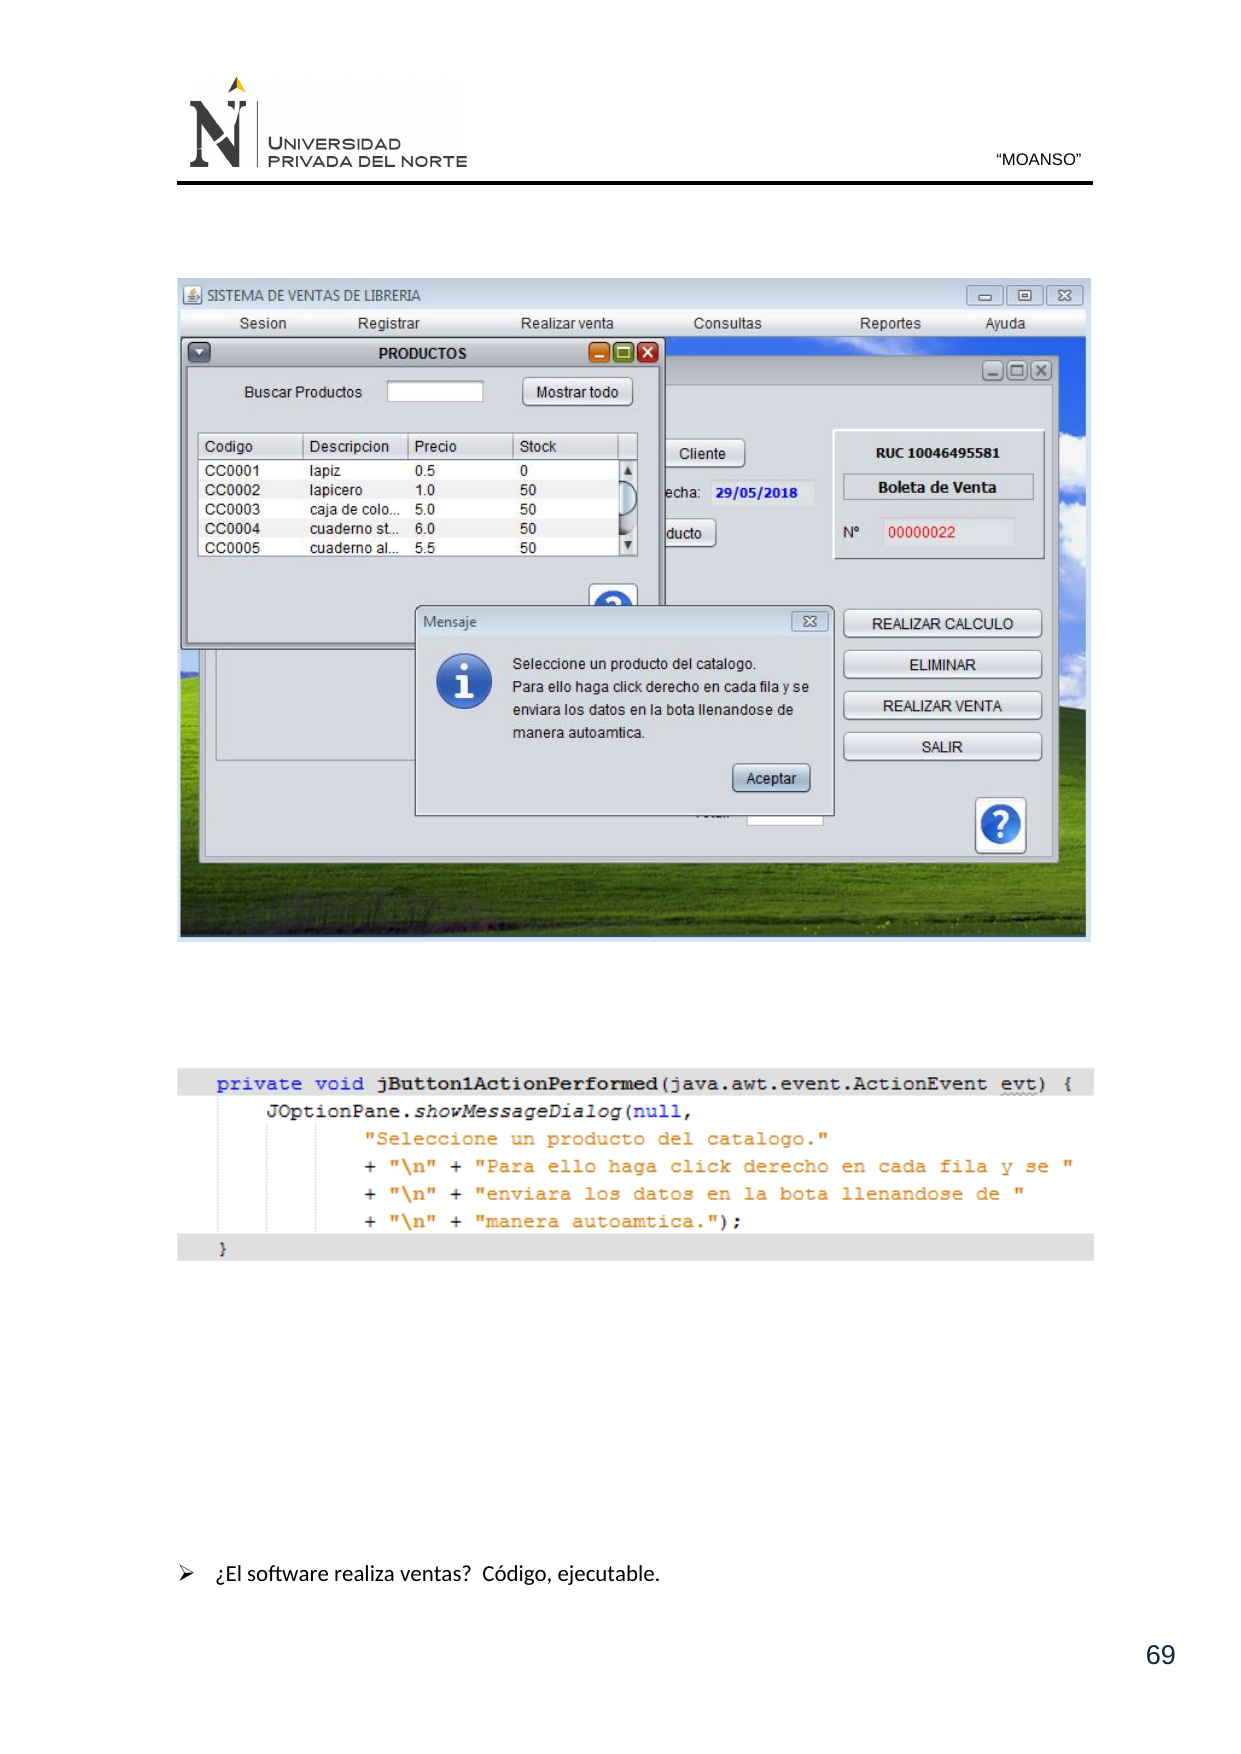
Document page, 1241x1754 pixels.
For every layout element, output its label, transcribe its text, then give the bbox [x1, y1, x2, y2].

picture [188, 73, 469, 169]
picture [177, 1053, 1094, 1279]
picture [177, 278, 1092, 942]
list ¿El software realiza ventas? Código, ejecutable. [177, 1559, 1092, 1587]
